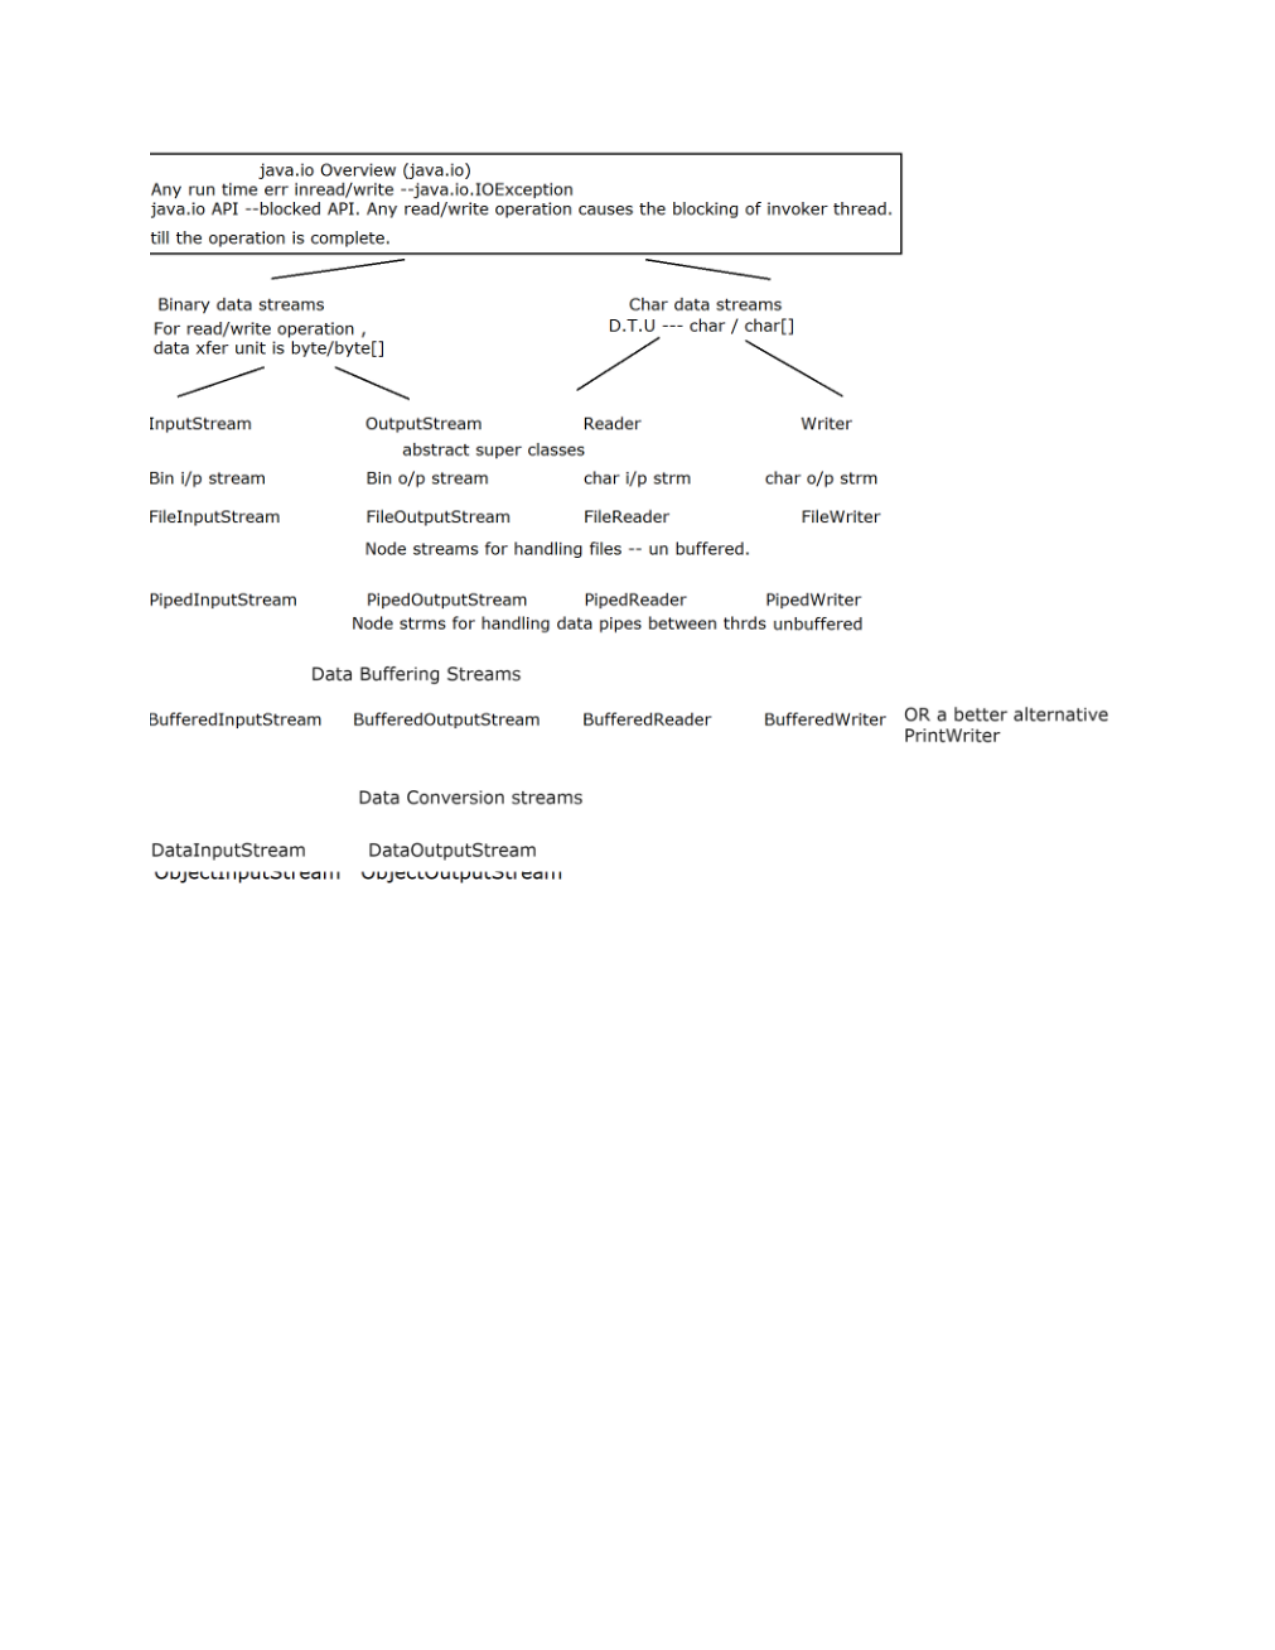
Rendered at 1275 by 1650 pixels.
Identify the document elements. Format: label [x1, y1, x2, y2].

picture [150, 150, 1125, 943]
